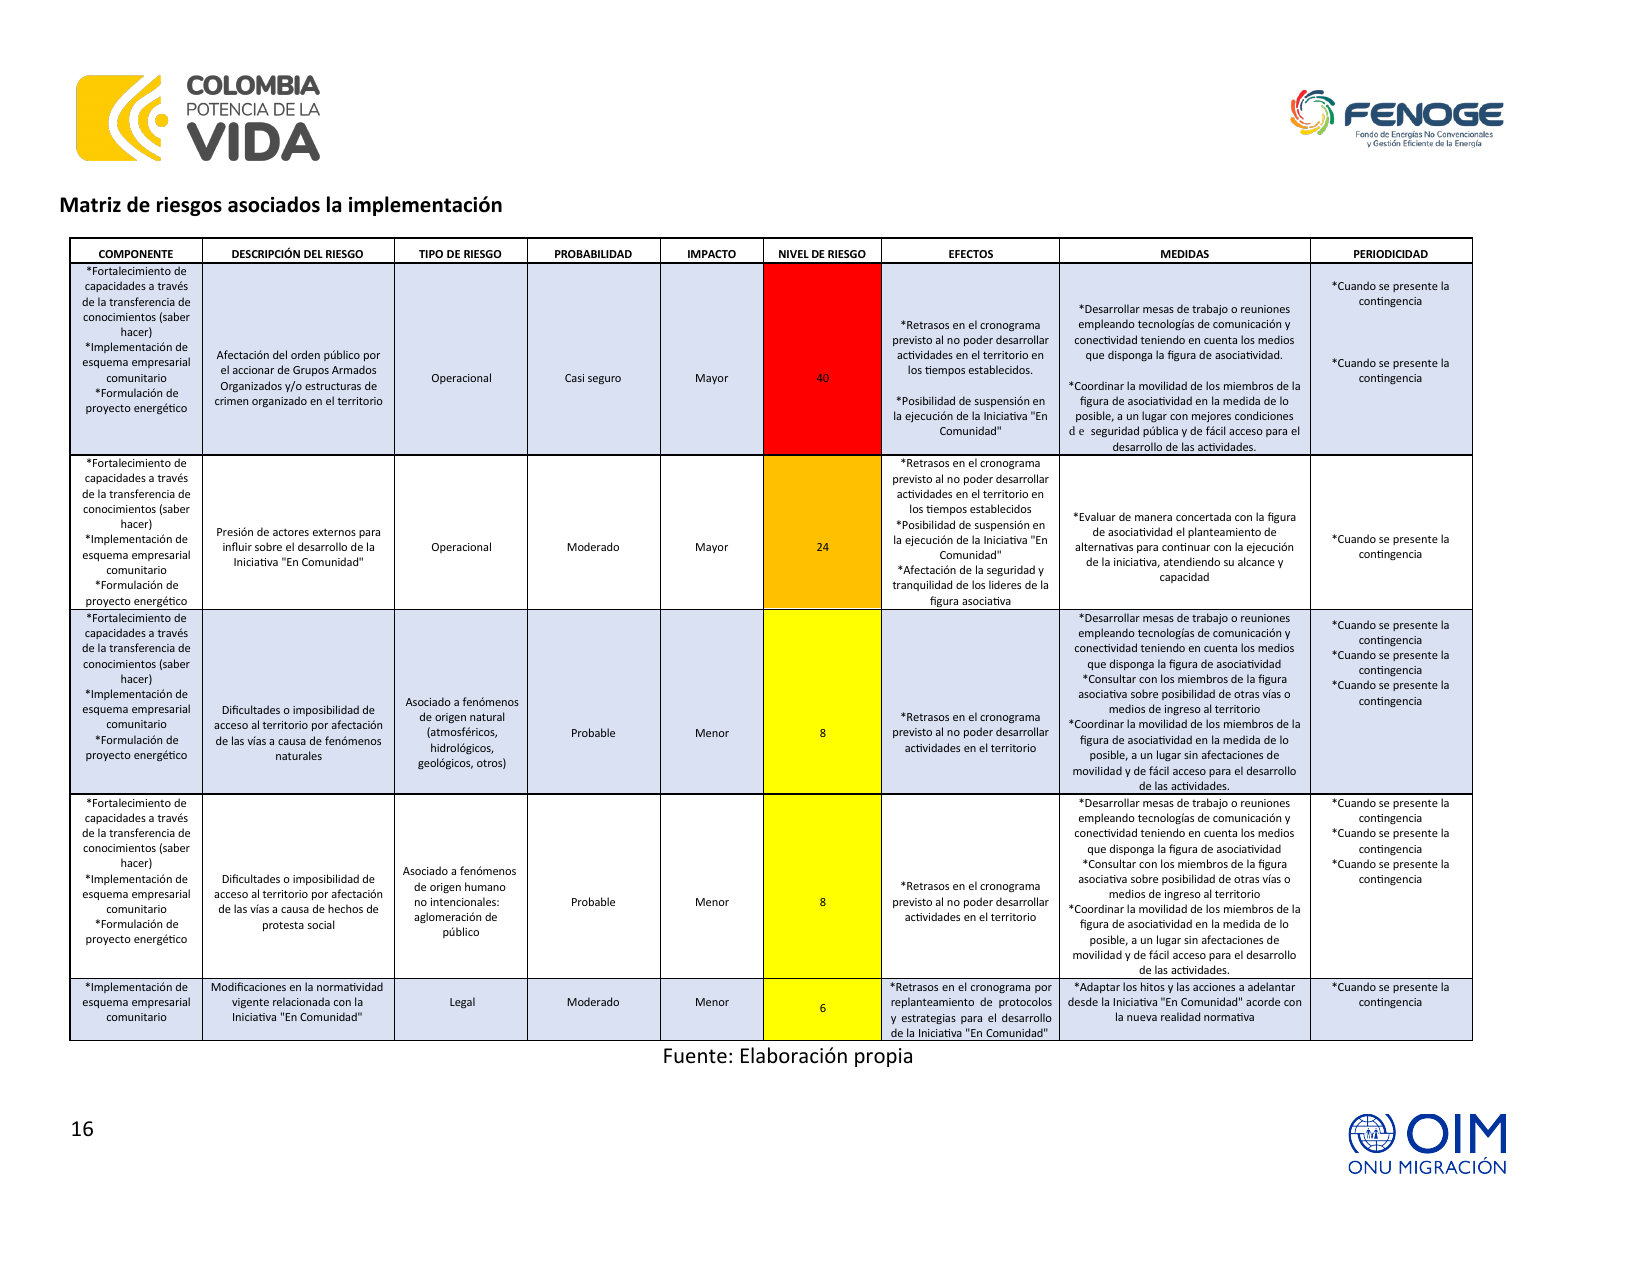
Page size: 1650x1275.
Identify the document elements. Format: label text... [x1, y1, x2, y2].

table_header EFECTOS [882, 239, 1059, 262]
table_cell *Retrasos en el cronograma previsto al no poder desarrollar actividades en el territorio en los tiempos establecidos *Posibilidad de suspensión en la ejecución de la Iniciativa "En Comunidad" *Afectación de la seguridad y tranquilidad de los lideres de la figura asociativa [882, 456, 1059, 608]
picture [1290, 88, 1506, 148]
table_cell 8 [764, 610, 881, 793]
table_cell 8 [764, 795, 881, 978]
table_cell Operacional [395, 264, 527, 454]
table_cell Dificultades o imposibilidad de acceso al territorio por afectación de las vías a causa de hechos de protesta social [203, 795, 394, 978]
table_cell *Fortalecimiento de capacidades a través de la transferencia de conocimientos (saber hacer) *Implementación de esquema empresarial comunitario *Formulación de proyecto energético [71, 264, 202, 454]
table_cell *Retrasos en el cronograma por replanteamiento de protocolos y estrategias para el desarrollo de la Iniciativa "En Comunidad" [882, 979, 1059, 1040]
table_cell Presión de actores externos para influir sobre el desarrollo de la Iniciativa "En Comunidad" [203, 456, 394, 608]
table_cell Legal [395, 979, 527, 1040]
table_cell Moderado [528, 979, 660, 1040]
table_cell Casi seguro [528, 264, 660, 454]
table_cell *Retrasos en el cronograma previsto al no poder desarrollar actividades en el territorio [882, 795, 1059, 978]
table_cell *Cuando se presente la contingencia [1311, 979, 1472, 1040]
table_cell Mayor [661, 456, 763, 608]
table_header COMPONENTE [71, 239, 202, 262]
table_cell 24 [764, 456, 881, 608]
text Fuente: Elaboración propia [59, 1041, 1517, 1069]
table_cell 6 [764, 979, 881, 1040]
table_cell *Implementación de esquema empresarial comunitario [71, 979, 202, 1040]
table_cell Mayor [661, 264, 763, 454]
table_cell Probable [528, 610, 660, 793]
table_cell Asociado a fenómenos de origen humano no intencionales: aglomeración de público [395, 795, 527, 978]
table_header TIPO DE RIESGO [395, 239, 527, 262]
table_cell Operacional [395, 456, 527, 608]
table_header IMPACTO [661, 239, 763, 262]
table_cell Menor [661, 610, 763, 793]
table_header NIVEL DE RIESGO [764, 239, 881, 262]
picture [70, 73, 326, 163]
table_header PERIODICIDAD [1311, 239, 1472, 262]
table_cell *Cuando se presente la contingencia *Cuando se presente la contingencia [1311, 264, 1472, 454]
table_cell *Retrasos en el cronograma previsto al no poder desarrollar actividades en el territorio [882, 610, 1059, 793]
table_cell *Desarrollar mesas de trabajo o reuniones empleando tecnologías de comunicación y conectividad teniendo en cuenta los medios que disponga la figura de asociatividad *Consultar con los miembros de la figura asociativa sobre posibilidad de otras vías o medios de ingreso al territorio *Coordinar la movilidad de los miembros de la figura de asociatividad en la medida de lo posible, a un lugar sin afectaciones de movilidad y de fácil acceso para el desarrollo de las actividades. [1060, 610, 1310, 793]
table_cell Modificaciones en la normatividad vigente relacionada con la Iniciativa "En Comunidad" [203, 979, 394, 1040]
table_cell Asociado a fenómenos de origen natural (atmosféricos, hidrológicos, geológicos, otros) [395, 610, 527, 793]
table_cell *Cuando se presente la contingencia *Cuando se presente la contingencia *Cuando se presente la contingencia [1311, 795, 1472, 978]
table_header PROBABILIDAD [528, 239, 660, 262]
picture [1348, 1114, 1506, 1174]
table_cell Menor [661, 795, 763, 978]
table_cell *Retrasos en el cronograma previsto al no poder desarrollar actividades en el territorio en los tiempos establecidos. *Posibilidad de suspensión en la ejecución de la Iniciativa "En Comunidad" [882, 264, 1059, 454]
table_header DESCRIPCIÓN DEL RIESGO [203, 239, 394, 262]
table_cell *Fortalecimiento de capacidades a través de la transferencia de conocimientos (saber hacer) *Implementación de esquema empresarial comunitario *Formulación de proyecto energético [71, 795, 202, 978]
table_cell Afectación del orden público por el accionar de Grupos Armados Organizados y/o estructuras de crimen organizado en el territorio [203, 264, 394, 454]
table_cell Menor [661, 979, 763, 1040]
table_cell *Desarrollar mesas de trabajo o reuniones empleando tecnologías de comunicación y conectividad teniendo en cuenta los medios que disponga la figura de asociatividad *Consultar con los miembros de la figura asociativa sobre posibilidad de otras vías o medios de ingreso al territorio *Coordinar la movilidad de los miembros de la figura de asociatividad en la medida de lo posible, a un lugar sin afectaciones de movilidad y de fácil acceso para el desarrollo de las actividades. [1060, 795, 1310, 978]
table_cell 40 [764, 264, 881, 454]
table_cell *Cuando se presente la contingencia [1311, 456, 1472, 608]
table_cell *Cuando se presente la contingencia *Cuando se presente la contingencia *Cuando se presente la contingencia [1311, 610, 1472, 793]
table_cell *Adaptar los hitos y las acciones a adelantar desde la Iniciativa "En Comunidad" acorde con la nueva realidad normativa [1060, 979, 1310, 1040]
table_cell Moderado [528, 456, 660, 608]
table_header MEDIDAS [1060, 239, 1310, 262]
table_cell *Fortalecimiento de capacidades a través de la transferencia de conocimientos (saber hacer) *Implementación de esquema empresarial comunitario *Formulación de proyecto energético [71, 456, 202, 608]
table_cell *Desarrollar mesas de trabajo o reuniones empleando tecnologías de comunicación y conectividad teniendo en cuenta los medios que disponga la figura de asociatividad. *Coordinar la movilidad de los miembros de la figura de asociatividad en la medida de lo posible, a un lugar con mejores condiciones de seguridad pública y de fácil acceso para el desarrollo de las actividades. [1060, 264, 1310, 454]
text Matriz de riesgos asociados la implementación [59, 190, 1517, 218]
table_cell *Evaluar de manera concertada con la figura de asociatividad el planteamiento de alternativas para continuar con la ejecución de la iniciativa, atendiendo su alcance y capacidad [1060, 456, 1310, 608]
table_cell Probable [528, 795, 660, 978]
table_cell Dificultades o imposibilidad de acceso al territorio por afectación de las vías a causa de fenómenos naturales [203, 610, 394, 793]
table_cell *Fortalecimiento de capacidades a través de la transferencia de conocimientos (saber hacer) *Implementación de esquema empresarial comunitario *Formulación de proyecto energético [71, 610, 202, 793]
